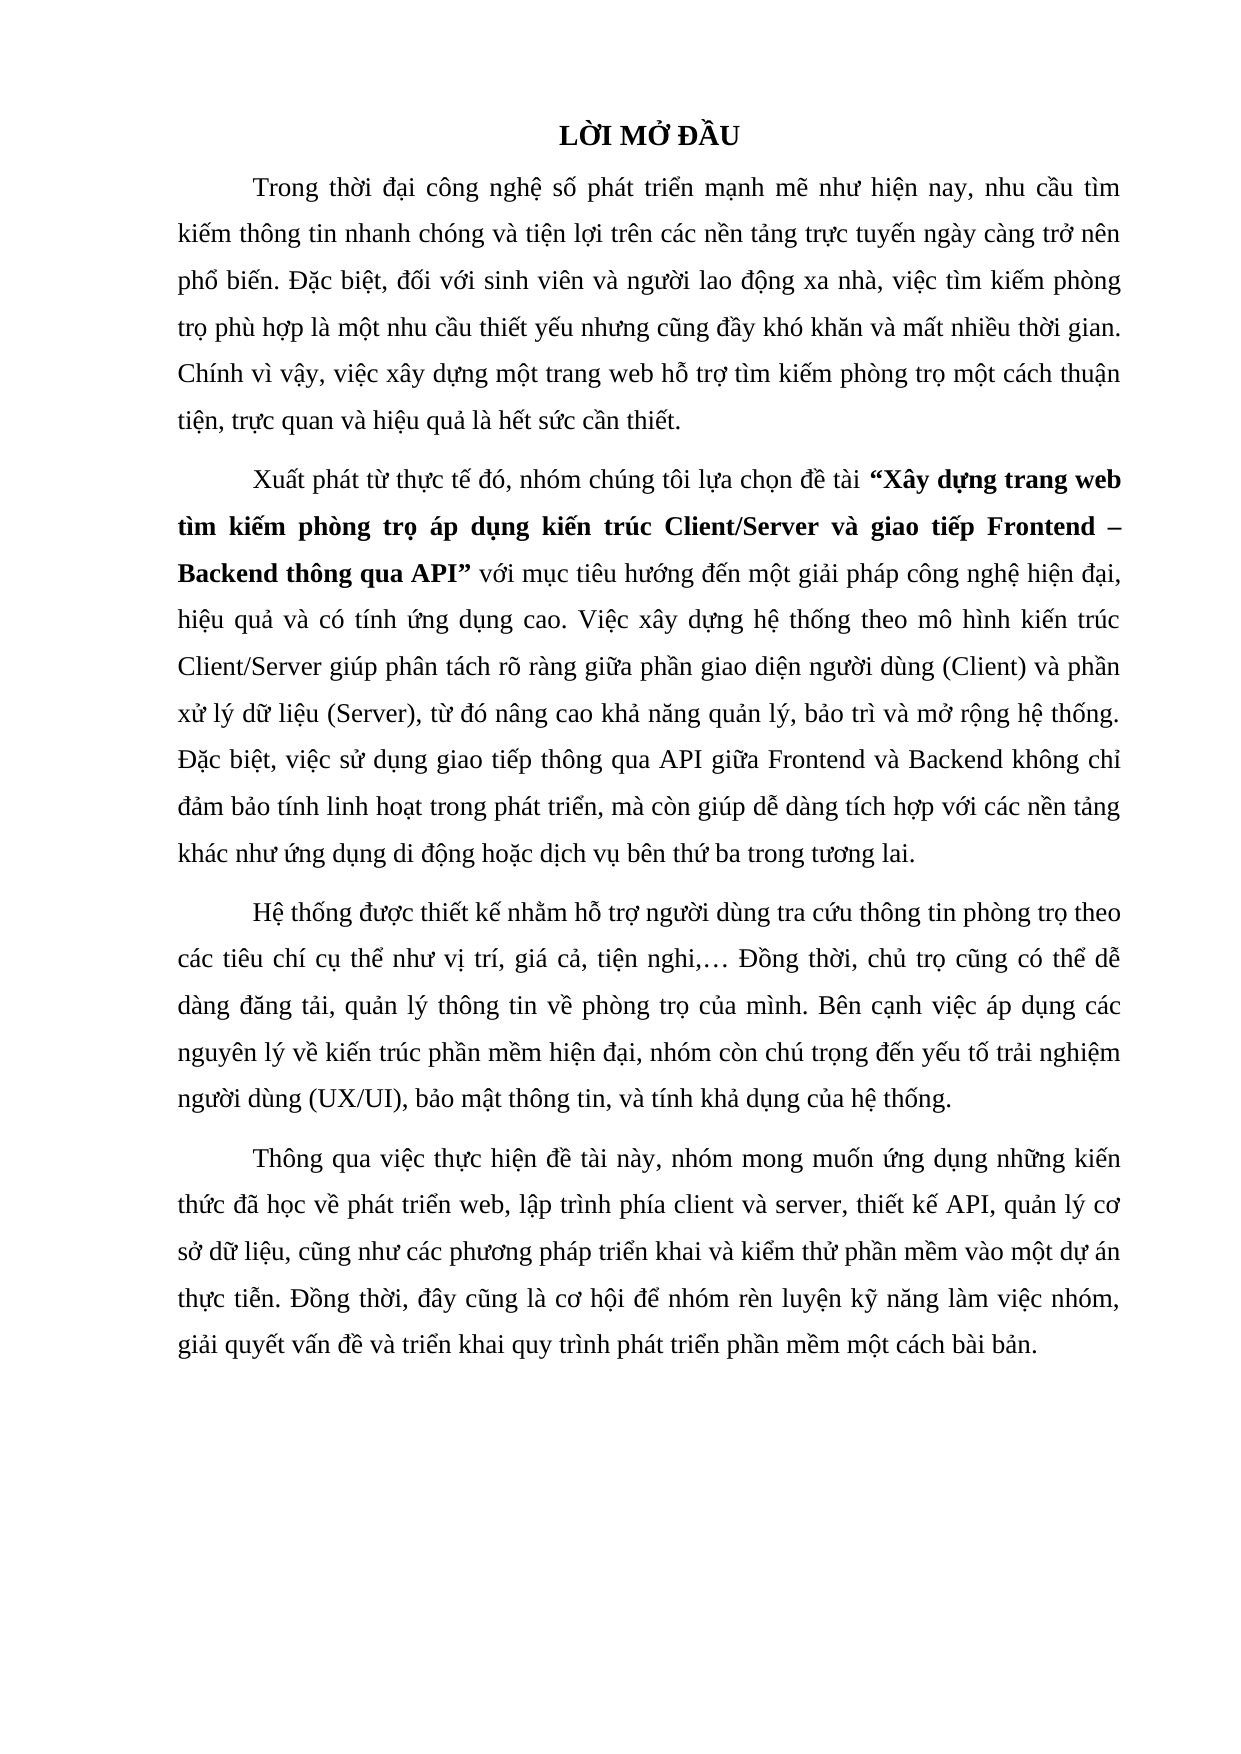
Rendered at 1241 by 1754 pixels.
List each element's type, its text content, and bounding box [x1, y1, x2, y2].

text Thông qua việc thực hiện đề tài này, nhóm mong muốn ứng dụng những kiến thức đã học về phát triển web, lập trình phía client và server, thiết kế API, quản lý cơ sở dữ liệu, cũng như các phương pháp triển khai và kiểm thử phần mềm vào một dự án thực tiễn. Đồng thời, đây cũng là cơ hội để nhóm rèn luyện kỹ năng làm việc nhóm, giải quyết vấn đề và triển khai quy trình phát triển phần mềm một cách bài bản. [177, 1142, 1122, 1359]
text Trong thời đại công nghệ số phát triển mạnh mẽ như hiện nay, nhu cầu tìm kiếm thông tin nhanh chóng và tiện lợi trên các nền tảng trực tuyến ngày càng trở nên phổ biến. Đặc biệt, đối với sinh viên và người lao động xa nhà, việc tìm kiếm phòng trọ phù hợp là một nhu cầu thiết yếu nhưng cũng đầy khó khăn và mất nhiều thời gian. Chính vì vậy, việc xây dựng một trang web hỗ trợ tìm kiếm phòng trọ một cách thuận tiện, trực quan và hiệu quả là hết sức cần thiết. [177, 171, 1122, 435]
text Hệ thống được thiết kế nhằm hỗ trợ người dùng tra cứu thông tin phòng trọ theo các tiêu chí cụ thể như vị trí, giá cả, tiện nghi,… Đồng thời, chủ trọ cũng có thể dễ dàng đăng tải, quản lý thông tin về phòng trọ của mình. Bên cạnh việc áp dụng các nguyên lý về kiến trúc phần mềm hiện đại, nhóm còn chú trọng đến yếu tố trải nghiệm người dùng (UX/UI), bảo mật thông tin, và tính khả dụng của hệ thống. [177, 896, 1122, 1114]
text LỜI MỞ ĐẦU [177, 118, 1122, 152]
text Xuất phát từ thực tế đó, nhóm chúng tôi lựa chọn đề tài “Xây dựng trang web tìm kiếm phòng trọ áp dụng kiến trúc Client/Server và giao tiếp Frontend – Backend thông qua API” với mục tiêu hướng đến một giải pháp công nghệ hiện đại, hiệu quả và có tính ứng dụng cao. Việc xây dựng hệ thống theo mô hình kiến trúc Client/Server giúp phân tách rõ ràng giữa phần giao diện người dùng (Client) và phần xử lý dữ liệu (Server), từ đó nâng cao khả năng quản lý, bảo trì và mở rộng hệ thống. Đặc biệt, việc sử dụng giao tiếp thông qua API giữa Frontend và Backend không chỉ đảm bảo tính linh hoạt trong phát triển, mà còn giúp dễ dàng tích hợp với các nền tảng khác như ứng dụng di động hoặc dịch vụ bên thứ ba trong tương lai. [177, 463, 1122, 868]
